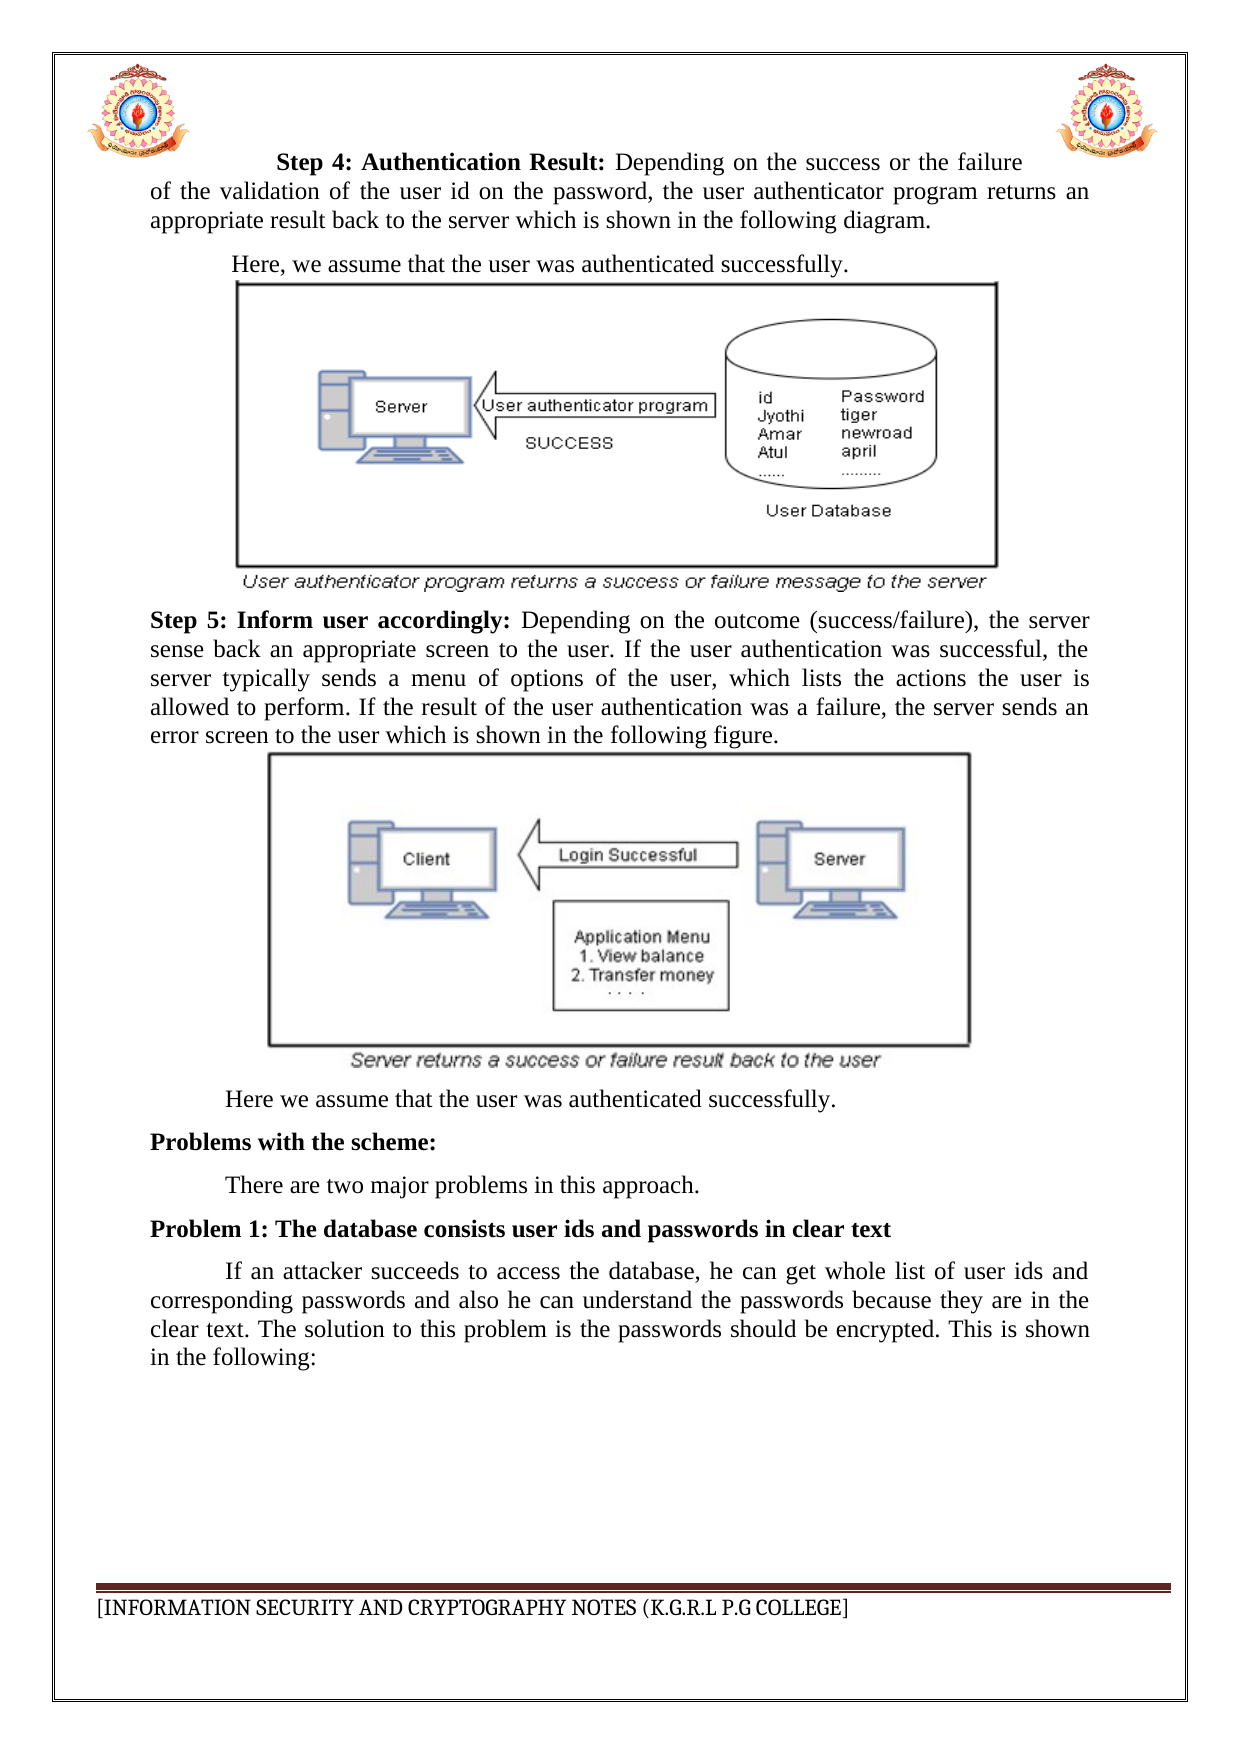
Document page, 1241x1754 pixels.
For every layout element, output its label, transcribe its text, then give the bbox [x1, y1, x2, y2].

picture [73, 62, 204, 156]
subtitle Problems with the scheme: [150, 1127, 1171, 1156]
picture [1042, 62, 1172, 156]
picture [267, 751, 973, 1068]
subtitle Problem 1: The database consists user ids and passwords in clear text [150, 1214, 1171, 1242]
text Here, we assume that the user was authenticated successfully. [231, 249, 1171, 278]
text Step 4: Authentication Result: Depending on the success or the failure of the validation of the user id on the password, the user authenticator program returns an appropriate result back to the server which is shown in the following diagram. [150, 147, 1090, 234]
picture [235, 280, 999, 592]
text If an attacker succeeds to access the database, he can get whole list of user ids and corresponding passwords and also he can understand the passwords because they are in the clear text. The solution to this problem is the passwords should be encrypted. This is shown in the following: [150, 1256, 1090, 1371]
text There are two major problems in this approach. [225, 1170, 1171, 1199]
text Here we assume that the user was authenticated successfully. [225, 1084, 1171, 1113]
